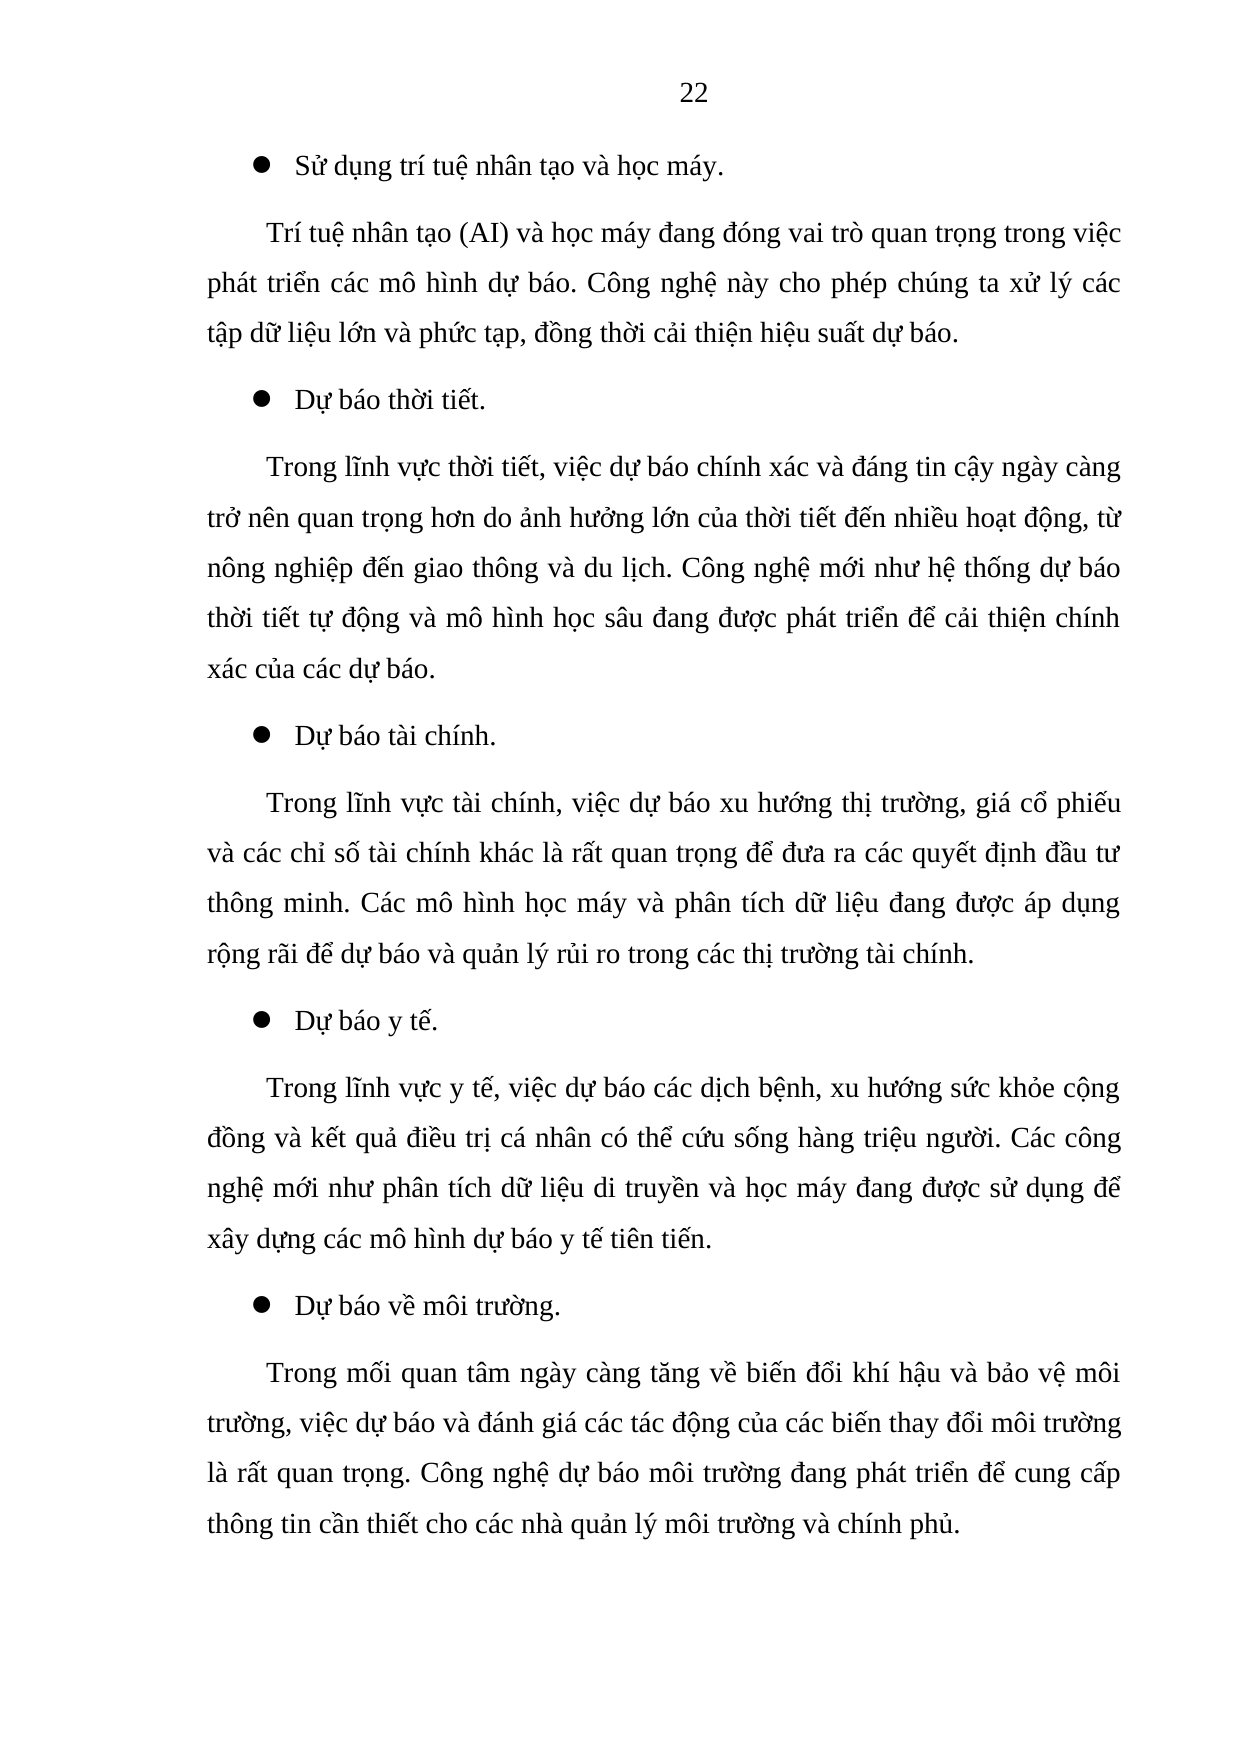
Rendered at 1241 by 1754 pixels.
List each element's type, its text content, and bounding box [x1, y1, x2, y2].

list Dự báo về môi trường. [251, 1288, 1122, 1321]
list Dự báo tài chính. [251, 718, 1122, 751]
list Sử dụng trí tuệ nhân tạo và học máy. [251, 148, 1122, 181]
text Trong lĩnh vực thời tiết, việc dự báo chính xác và đáng tin cậy ngày càng trở nên quan trọng hơn do ảnh hưởng lớn của thời tiết đến nhiều hoạt động, từ nông nghiệp đến giao thông và du lịch. Công nghệ mới như hệ thống dự báo thời tiết tự động và mô hình học sâu đang được phát triển để cải thiện chính xác của các dự báo. [207, 449, 1122, 684]
text Trong lĩnh vực y tế, việc dự báo các dịch bệnh, xu hướng sức khỏe cộng đồng và kết quả điều trị cá nhân có thể cứu sống hàng triệu người. Các công nghệ mới như phân tích dữ liệu di truyền và học máy đang được sử dụng để xây dựng các mô hình dự báo y tế tiên tiến. [207, 1070, 1122, 1254]
text Trong mối quan tâm ngày càng tăng về biến đổi khí hậu và bảo vệ môi trường, việc dự báo và đánh giá các tác động của các biến thay đổi môi trường là rất quan trọng. Công nghệ dự báo môi trường đang phát triển để cung cấp thông tin cần thiết cho các nhà quản lý môi trường và chính phủ. [207, 1355, 1122, 1539]
list Dự báo y tế. [251, 1003, 1122, 1036]
text Trong lĩnh vực tài chính, việc dự báo xu hướng thị trường, giá cổ phiếu và các chỉ số tài chính khác là rất quan trọng để đưa ra các quyết định đầu tư thông minh. Các mô hình học máy và phân tích dữ liệu đang được áp dụng rộng rãi để dự báo và quản lý rủi ro trong các thị trường tài chính. [207, 785, 1122, 969]
text Trí tuệ nhân tạo (AI) và học máy đang đóng vai trò quan trọng trong việc phát triển các mô hình dự báo. Công nghệ này cho phép chúng ta xử lý các tập dữ liệu lớn và phức tạp, đồng thời cải thiện hiệu suất dự báo. [207, 215, 1122, 349]
list Dự báo thời tiết. [251, 382, 1122, 416]
